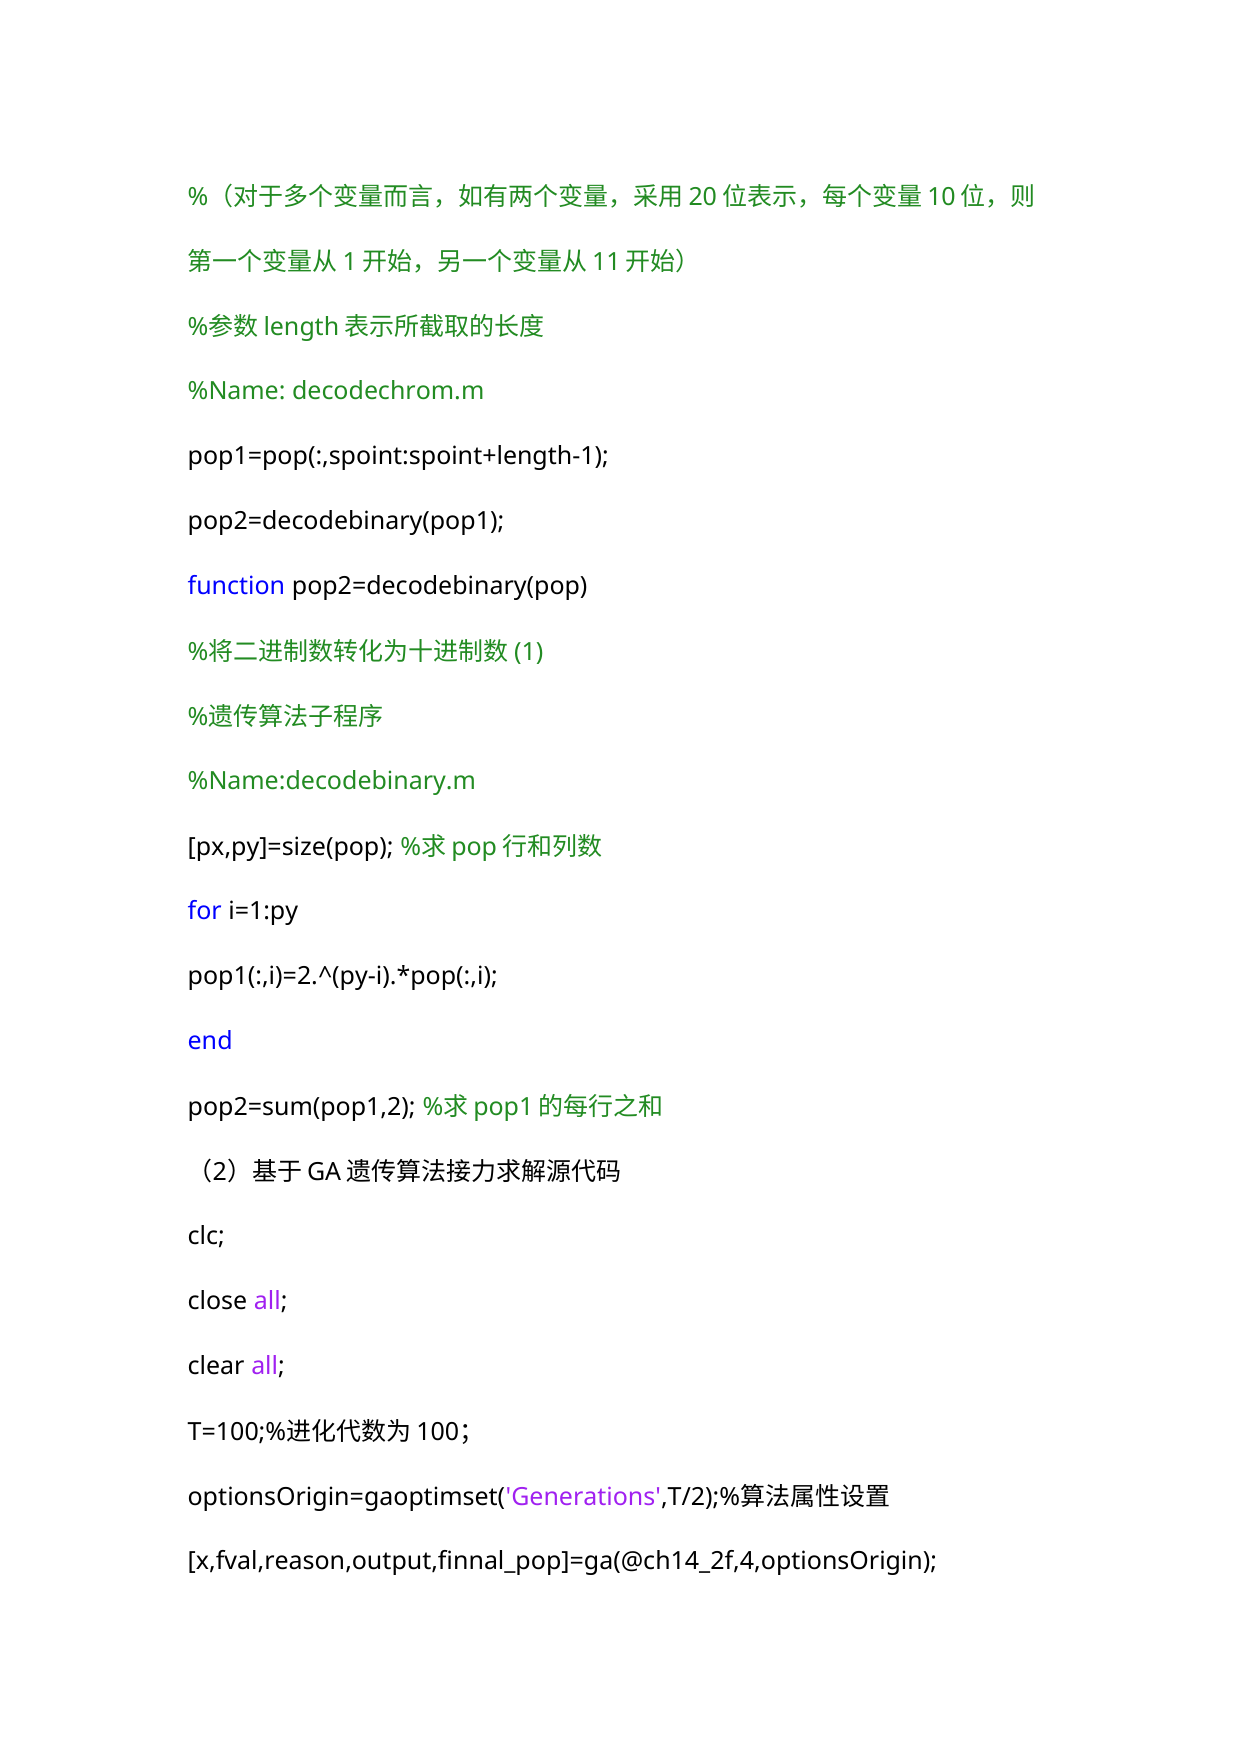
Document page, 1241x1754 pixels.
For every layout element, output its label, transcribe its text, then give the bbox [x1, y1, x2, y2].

text clc; [187, 1202, 1053, 1267]
text pop1(:,i)=2.^(py-i).*pop(:,i); [187, 942, 1053, 1007]
text T=100;%进化代数为100； [187, 1397, 1053, 1462]
text close all; [187, 1267, 1053, 1332]
text pop1=pop(:,spoint:spoint+length-1); [187, 422, 1053, 487]
text pop2=decodebinary(pop1); [187, 487, 1053, 552]
text clear all; [187, 1332, 1053, 1397]
text %将二进制数转化为十进制数 (1) [187, 617, 1053, 682]
text for i=1:py [187, 877, 1053, 942]
text end [187, 1007, 1053, 1072]
text %（对于多个变量而言，如有两个变量，采用20位表示，每个变量10位，则第一个变量从1开始，另一个变量从11开始） [187, 162, 1053, 292]
text [px,py]=size(pop); %求pop行和列数 [187, 812, 1053, 877]
text [x,fval,reason,output,finnal_pop]=ga(@ch14_2f,4,optionsOrigin); [187, 1527, 1053, 1592]
text function pop2=decodebinary(pop) [187, 552, 1053, 617]
text （2）基于GA遗传算法接力求解源代码 [187, 1137, 1053, 1202]
text %Name:decodebinary.m [187, 747, 1053, 812]
text pop2=sum(pop1,2); %求pop1的每行之和 [187, 1072, 1053, 1137]
text %遗传算法子程序 [187, 682, 1053, 747]
text optionsOrigin=gaoptimset('Generations',T/2);%算法属性设置 [187, 1462, 1053, 1527]
text %Name: decodechrom.m [187, 357, 1053, 422]
text %参数length表示所截取的长度 [187, 292, 1053, 357]
